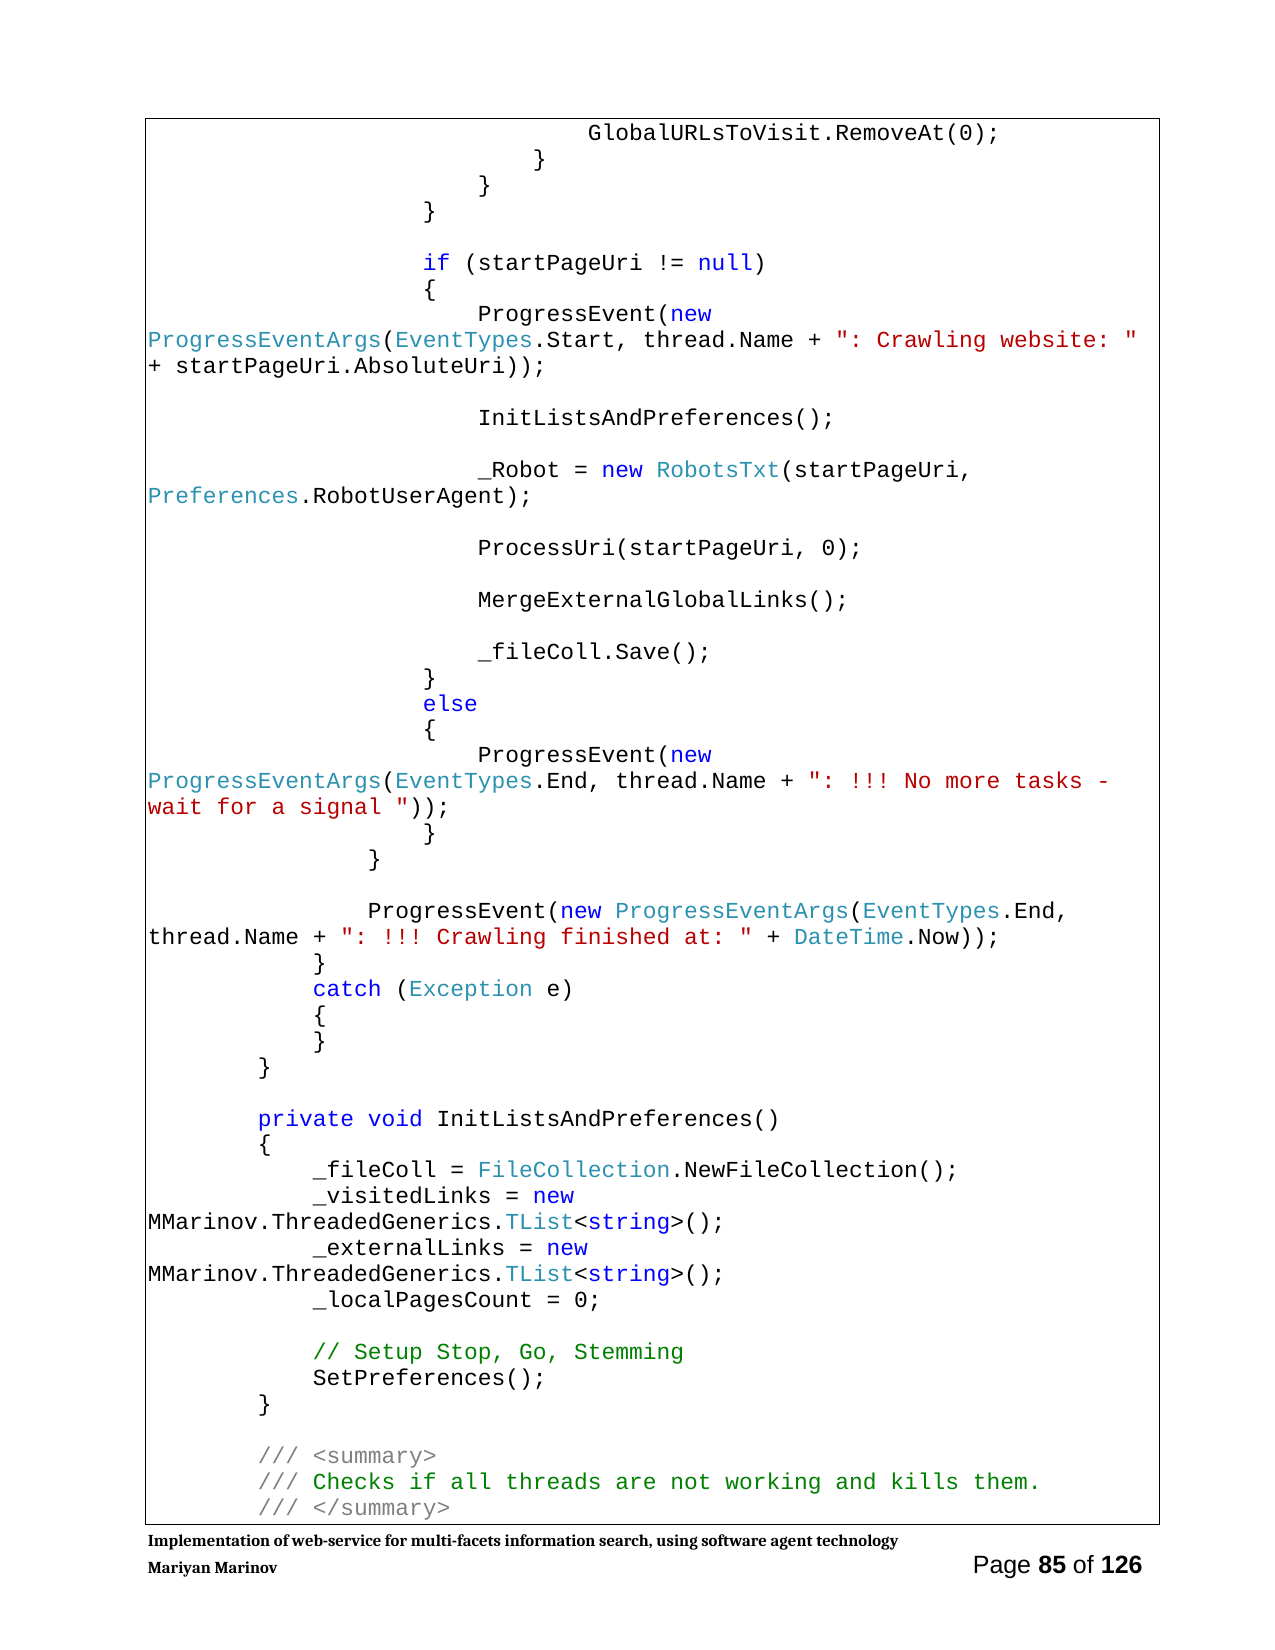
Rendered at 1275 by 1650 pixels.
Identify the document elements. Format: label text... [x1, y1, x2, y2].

text _fileColl.Save(); [148, 640, 1157, 666]
text ProgressEvent(new ProgressEventArgs(EventTypes.End, thread.Name + ": !!! No more tasks - wait for a signal ")); [148, 744, 1157, 822]
text /// </summary> [146, 1493, 1159, 1524]
text _localPagesCount = 0; [148, 1288, 1157, 1314]
text { [148, 277, 1157, 303]
text _Robot = new RobotsTxt(startPageUri, Preferences.RobotUserAgent); [148, 458, 1157, 510]
text } [148, 199, 1157, 225]
text /// <summary> [148, 1444, 1157, 1470]
text _visitedLinks = new MMarinov.ThreadedGenerics.TList<string>(); [148, 1185, 1157, 1237]
text _fileColl = FileCollection.NewFileCollection(); [148, 1159, 1157, 1185]
text GlobalURLsToVisit.RemoveAt(0); [146, 119, 1159, 147]
text if (startPageUri != null) [148, 251, 1157, 277]
text InitListsAndPreferences(); [148, 407, 1157, 432]
text /// Checks if all threads are not working and kills them. [148, 1470, 1157, 1493]
text } [148, 1392, 1157, 1418]
text // Setup Stop, Go, Stemming [148, 1340, 1157, 1366]
text } [148, 1029, 1157, 1055]
text } [148, 147, 1157, 173]
text { [148, 1133, 1157, 1159]
text { [148, 718, 1157, 744]
text else [148, 692, 1157, 718]
text } [148, 173, 1157, 199]
text } [148, 1055, 1157, 1081]
text ProcessUri(startPageUri, 0); [148, 536, 1157, 562]
text ProgressEvent(new ProgressEventArgs(EventTypes.Start, thread.Name + ": Crawling website: " + startPageUri.AbsoluteUri)); [148, 303, 1157, 381]
text { [148, 1003, 1157, 1029]
text ProgressEvent(new ProgressEventArgs(EventTypes.End, thread.Name + ": !!! Crawling finished at: " + DateTime.Now)); [148, 899, 1157, 951]
text } [148, 822, 1157, 847]
text MergeExternalGlobalLinks(); [148, 588, 1157, 614]
text } [148, 666, 1157, 692]
text } [148, 847, 1157, 873]
text private void InitListsAndPreferences() [148, 1107, 1157, 1133]
text SetPreferences(); [148, 1366, 1157, 1392]
text _externalLinks = new MMarinov.ThreadedGenerics.TList<string>(); [148, 1237, 1157, 1288]
text } [148, 951, 1157, 977]
text catch (Exception e) [148, 977, 1157, 1003]
